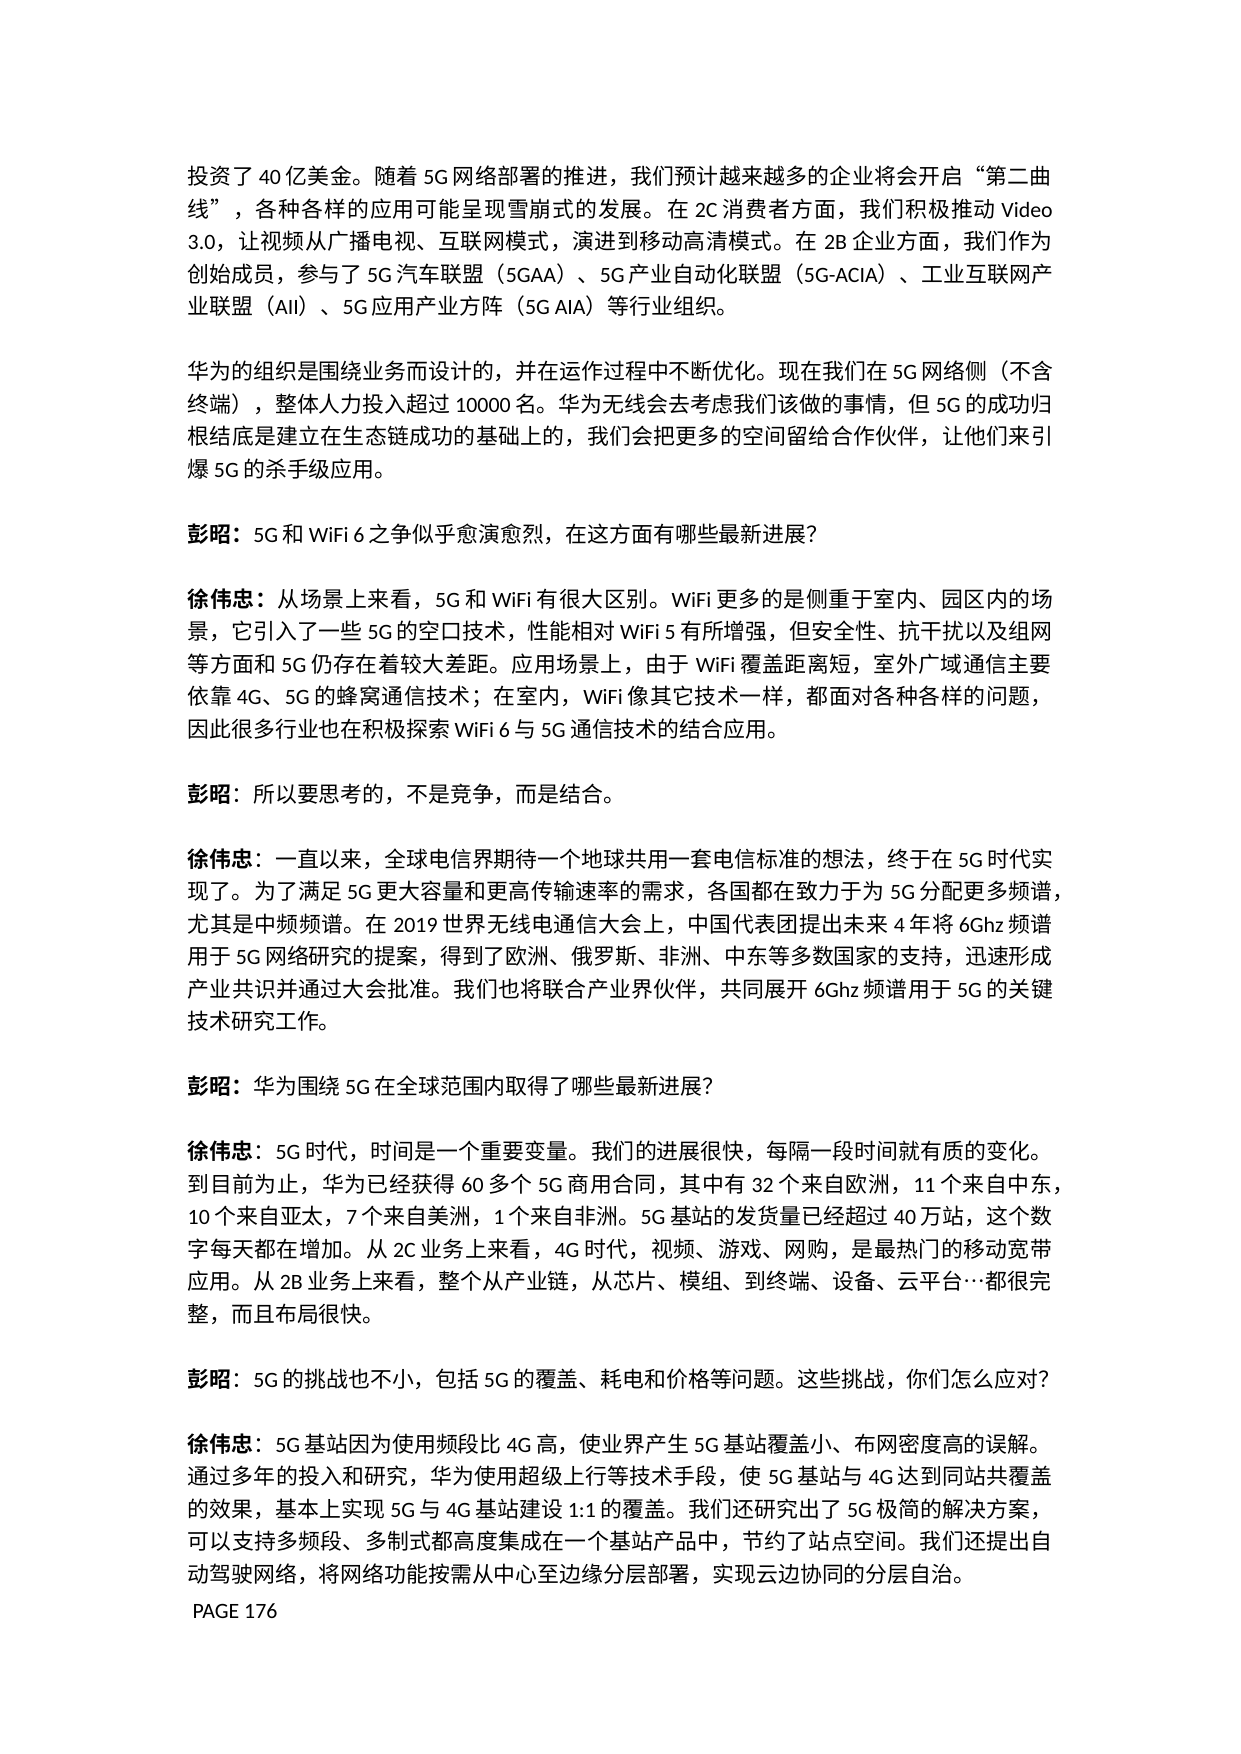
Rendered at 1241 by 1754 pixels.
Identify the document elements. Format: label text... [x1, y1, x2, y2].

text 徐伟忠：一直以来，全球电信界期待一个地球共用一套电信标准的想法，终于在5G时代实现了。为了满足5G更大容量和更高传输速率的需求，各国都在致力于为5G分配更多频谱，尤其是中频频谱。在2019世界无线电通信大会上，中国代表团提出未来4年将6Ghz频谱用于5G网络研究的提案，得到了欧洲、俄罗斯、非洲、中东等多数国家的支持，迅速形成产业共识并通过大会批准。我们也将联合产业界伙伴，共同展开6Ghz频谱用于5G的关键技术研究工作。 [187, 841, 1053, 1036]
text 彭昭：华为围绕5G在全球范围内取得了哪些最新进展？ [187, 1069, 1053, 1101]
text 华为的组织是围绕业务而设计的，并在运作过程中不断优化。现在我们在5G网络侧（不含终端），整体人力投入超过10000名。华为无线会去考虑我们该做的事情，但5G的成功归根结底是建立在生态链成功的基础上的，我们会把更多的空间留给合作伙伴，让他们来引爆5G的杀手级应用。 [187, 354, 1053, 484]
text 彭昭：所以要思考的，不是竞争，而是结合。 [187, 776, 1053, 809]
text 徐伟忠：5G基站因为使用频段比4G高，使业界产生5G基站覆盖小、布网密度高的误解。通过多年的投入和研究，华为使用超级上行等技术手段，使5G基站与4G达到同站共覆盖的效果，基本上实现5G与4G基站建设1:1的覆盖。我们还研究出了5G极简的解决方案，可以支持多频段、多制式都高度集成在一个基站产品中，节约了站点空间。我们还提出自动驾驶网络，将网络功能按需从中心至边缘分层部署，实现云边协同的分层自治。 [187, 1426, 1053, 1589]
text 彭昭：5G和WiFi 6之争似乎愈演愈烈，在这方面有哪些最新进展？ [187, 516, 1053, 549]
text 徐伟忠：5G时代，时间是一个重要变量。我们的进展很快，每隔一段时间就有质的变化。到目前为止，华为已经获得60多个5G商用合同，其中有32个来自欧洲，11个来自中东，10个来自亚太，7个来自美洲，1个来自非洲。5G基站的发货量已经超过40万站，这个数字每天都在增加。从2C业务上来看，4G时代，视频、游戏、网购，是最热门的移动宽带应用。从2B业务上来看，整个从产业链，从芯片、模组、到终端、设备、云平台…都很完整，而且布局很快。 [187, 1134, 1053, 1329]
text 彭昭：5G的挑战也不小，包括5G的覆盖、耗电和价格等问题。这些挑战，你们怎么应对？ [187, 1361, 1053, 1394]
text 徐伟忠：从场景上来看，5G和WiFi有很大区别。WiFi更多的是侧重于室内、园区内的场景，它引入了一些5G的空口技术，性能相对WiFi 5有所增强，但安全性、抗干扰以及组网等方面和5G仍存在着较大差距。应用场景上，由于WiFi覆盖距离短，室外广域通信主要依靠4G、5G的蜂窝通信技术；在室内，WiFi像其它技术一样，都面对各种各样的问题，因此很多行业也在积极探索WiFi 6与5G通信技术的结合应用。 [187, 581, 1053, 744]
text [187, 159, 1053, 321]
